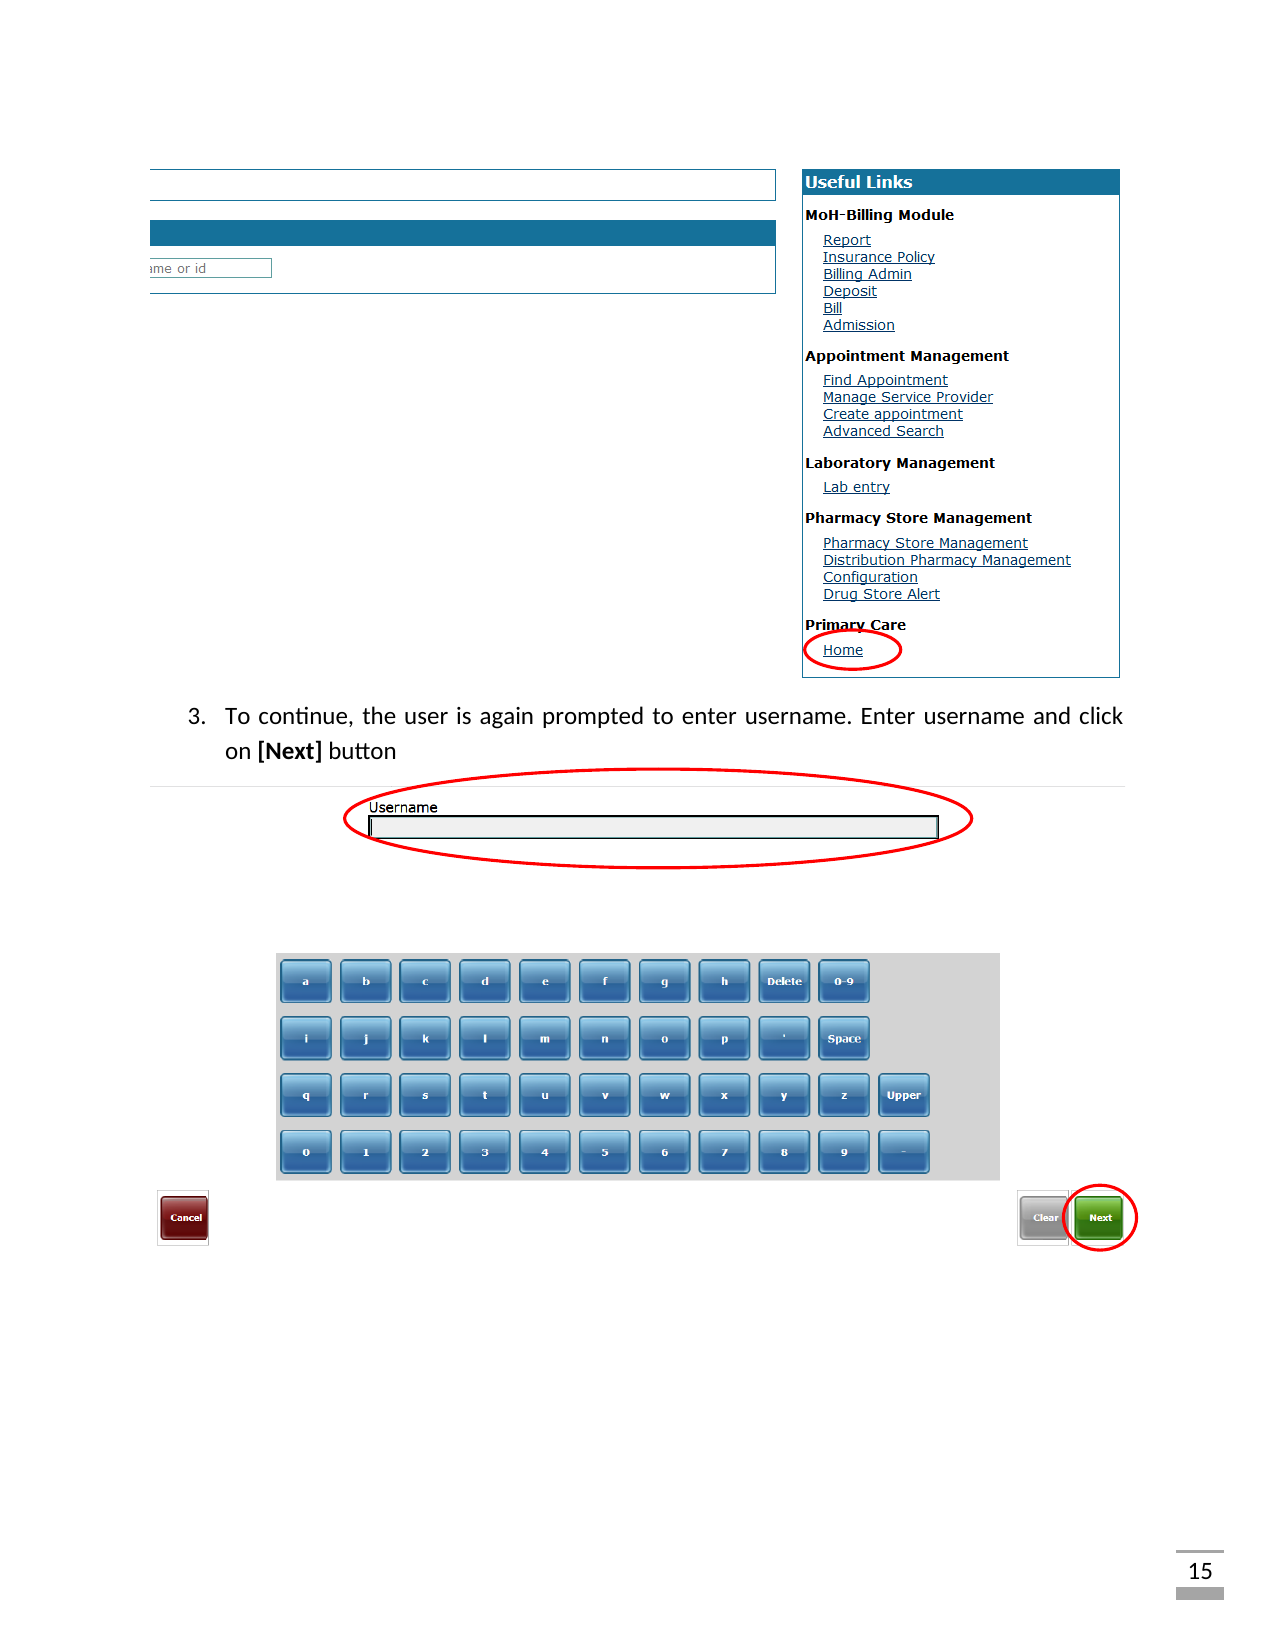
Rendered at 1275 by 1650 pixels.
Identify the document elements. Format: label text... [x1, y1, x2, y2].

picture [1112, 1244, 1125, 1251]
picture [150, 150, 1125, 681]
picture [1066, 1187, 1125, 1248]
picture [347, 786, 970, 866]
list To continue, the user is again prompted to enter username. Enter username and click on [Next] button [187, 700, 1125, 766]
picture [150, 786, 1125, 1251]
